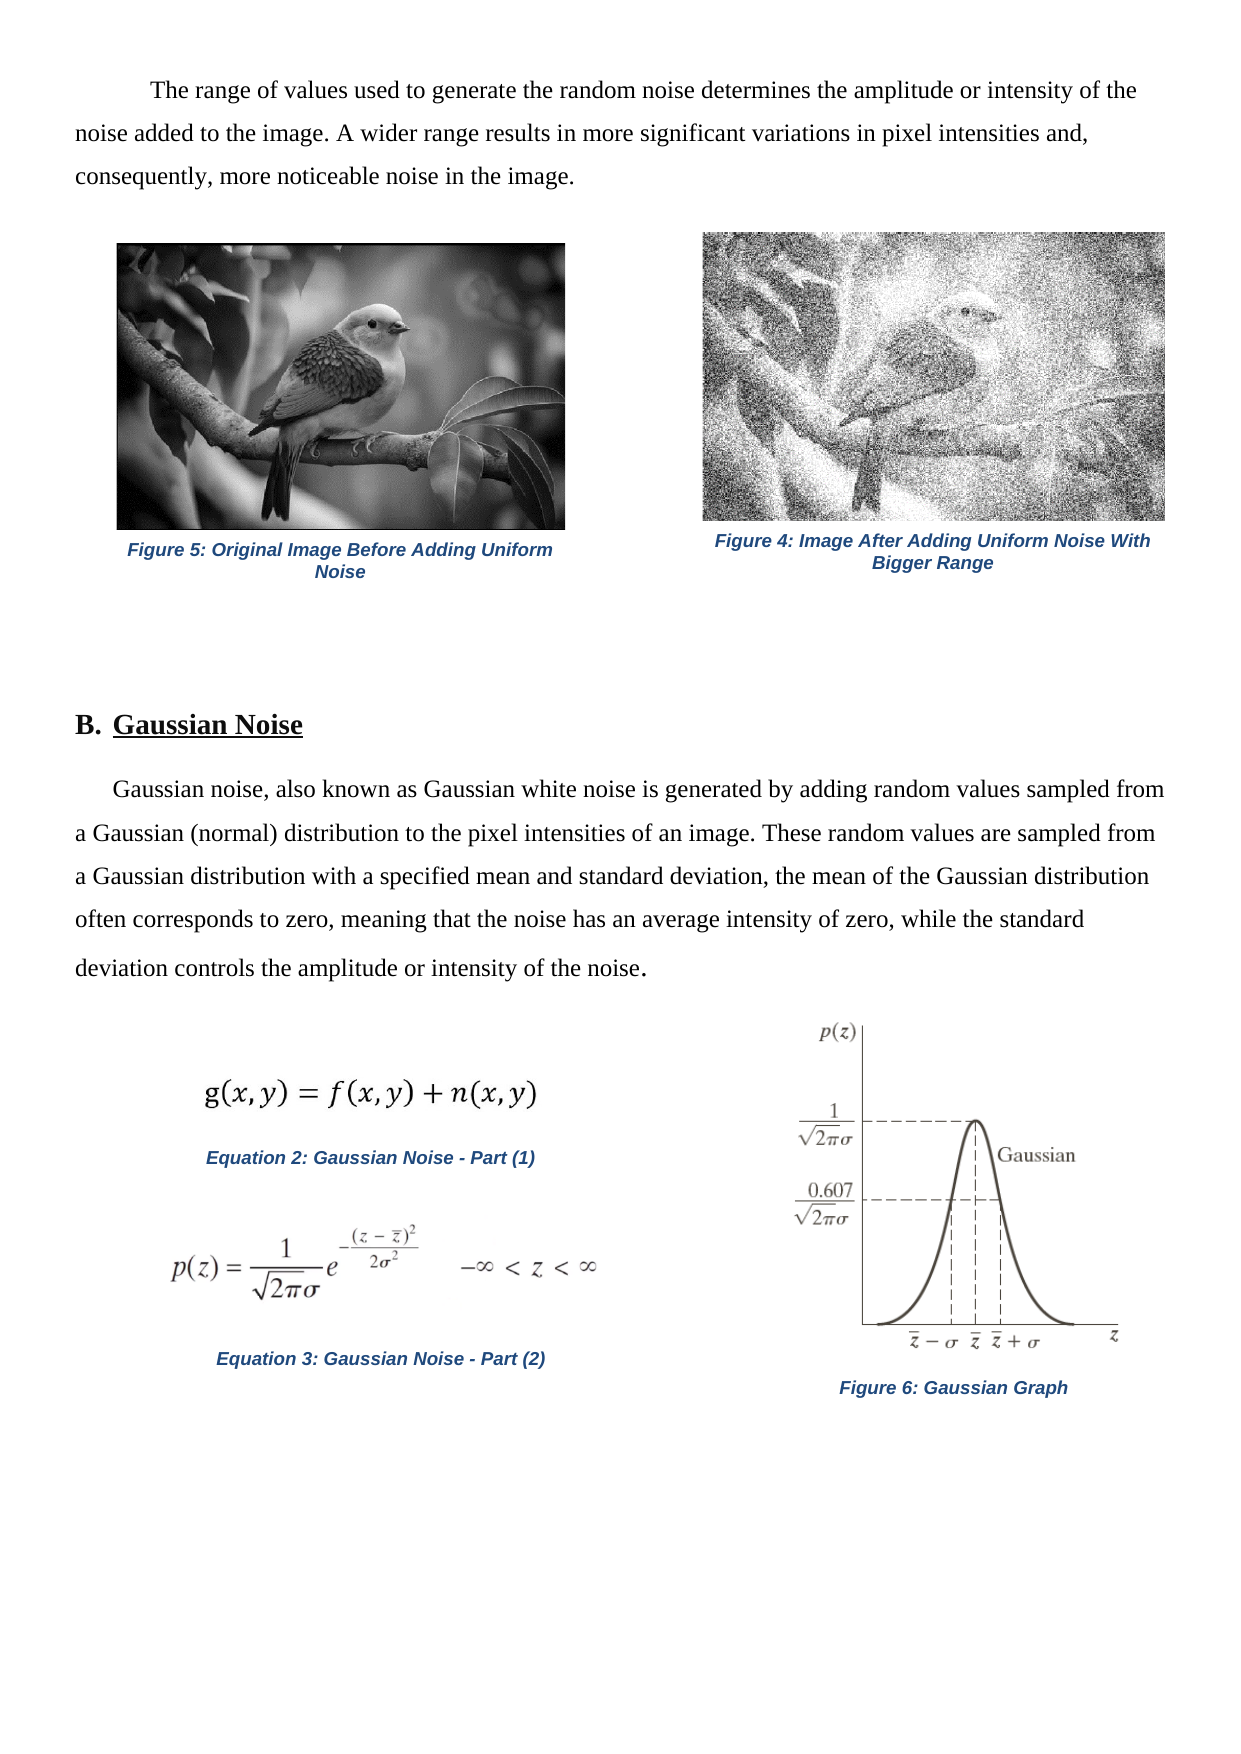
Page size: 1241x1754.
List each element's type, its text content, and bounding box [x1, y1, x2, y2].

list Gaussian Noise [75, 707, 1165, 741]
picture [702, 232, 1165, 521]
picture [772, 1014, 1137, 1368]
picture [162, 1044, 580, 1138]
text The range of values used to generate the random noise determines the amplitude or intensity of the noise added to the image. A wider range results in more significant variations in pixel intensities and, consequently, more noticeable noise in the image. [75, 75, 1165, 190]
picture [116, 243, 566, 530]
picture [162, 1210, 602, 1321]
text Gaussian noise, also known as Gaussian white noise is generated by adding random values sampled from a Gaussian (normal) distribution to the pixel intensities of an image. These random values are sampled from a Gaussian distribution with a specified mean and standard deviation, the mean of the Gaussian distribution often corresponds to zero, meaning that the noise has an average intensity of zero, while the standard deviation controls the amplitude or intensity of the noise. [75, 774, 1165, 983]
